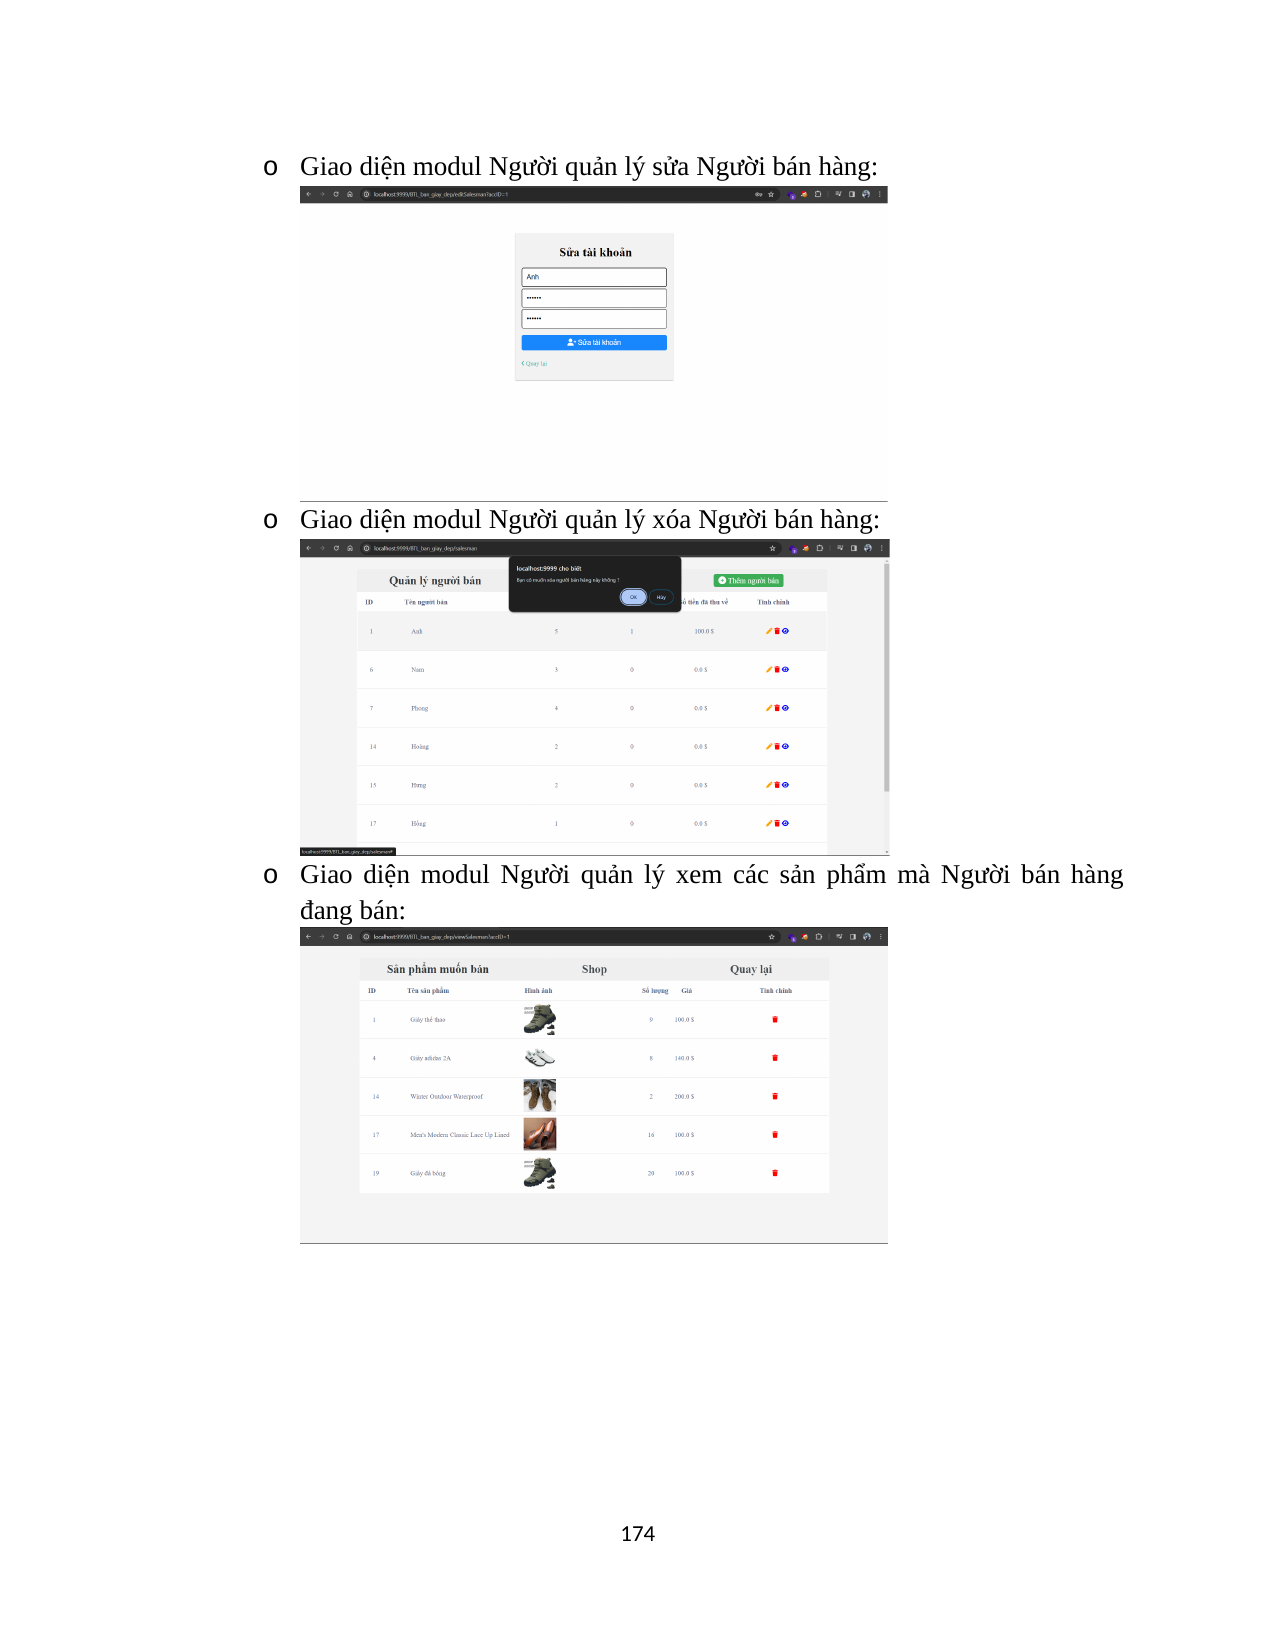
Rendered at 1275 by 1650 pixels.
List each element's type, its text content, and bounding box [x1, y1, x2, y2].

list Giao diện modul Người quản lý xóa Người bán hàng: [262, 503, 1125, 537]
picture [300, 186, 888, 502]
list Giao diện modul Người quản lý xem các sản phẩm mà Người bán hàng đang bán: [262, 858, 1125, 925]
picture [300, 539, 890, 856]
list Giao diện modul Người quản lý sửa Người bán hàng: [262, 150, 1125, 183]
picture [300, 927, 888, 1244]
